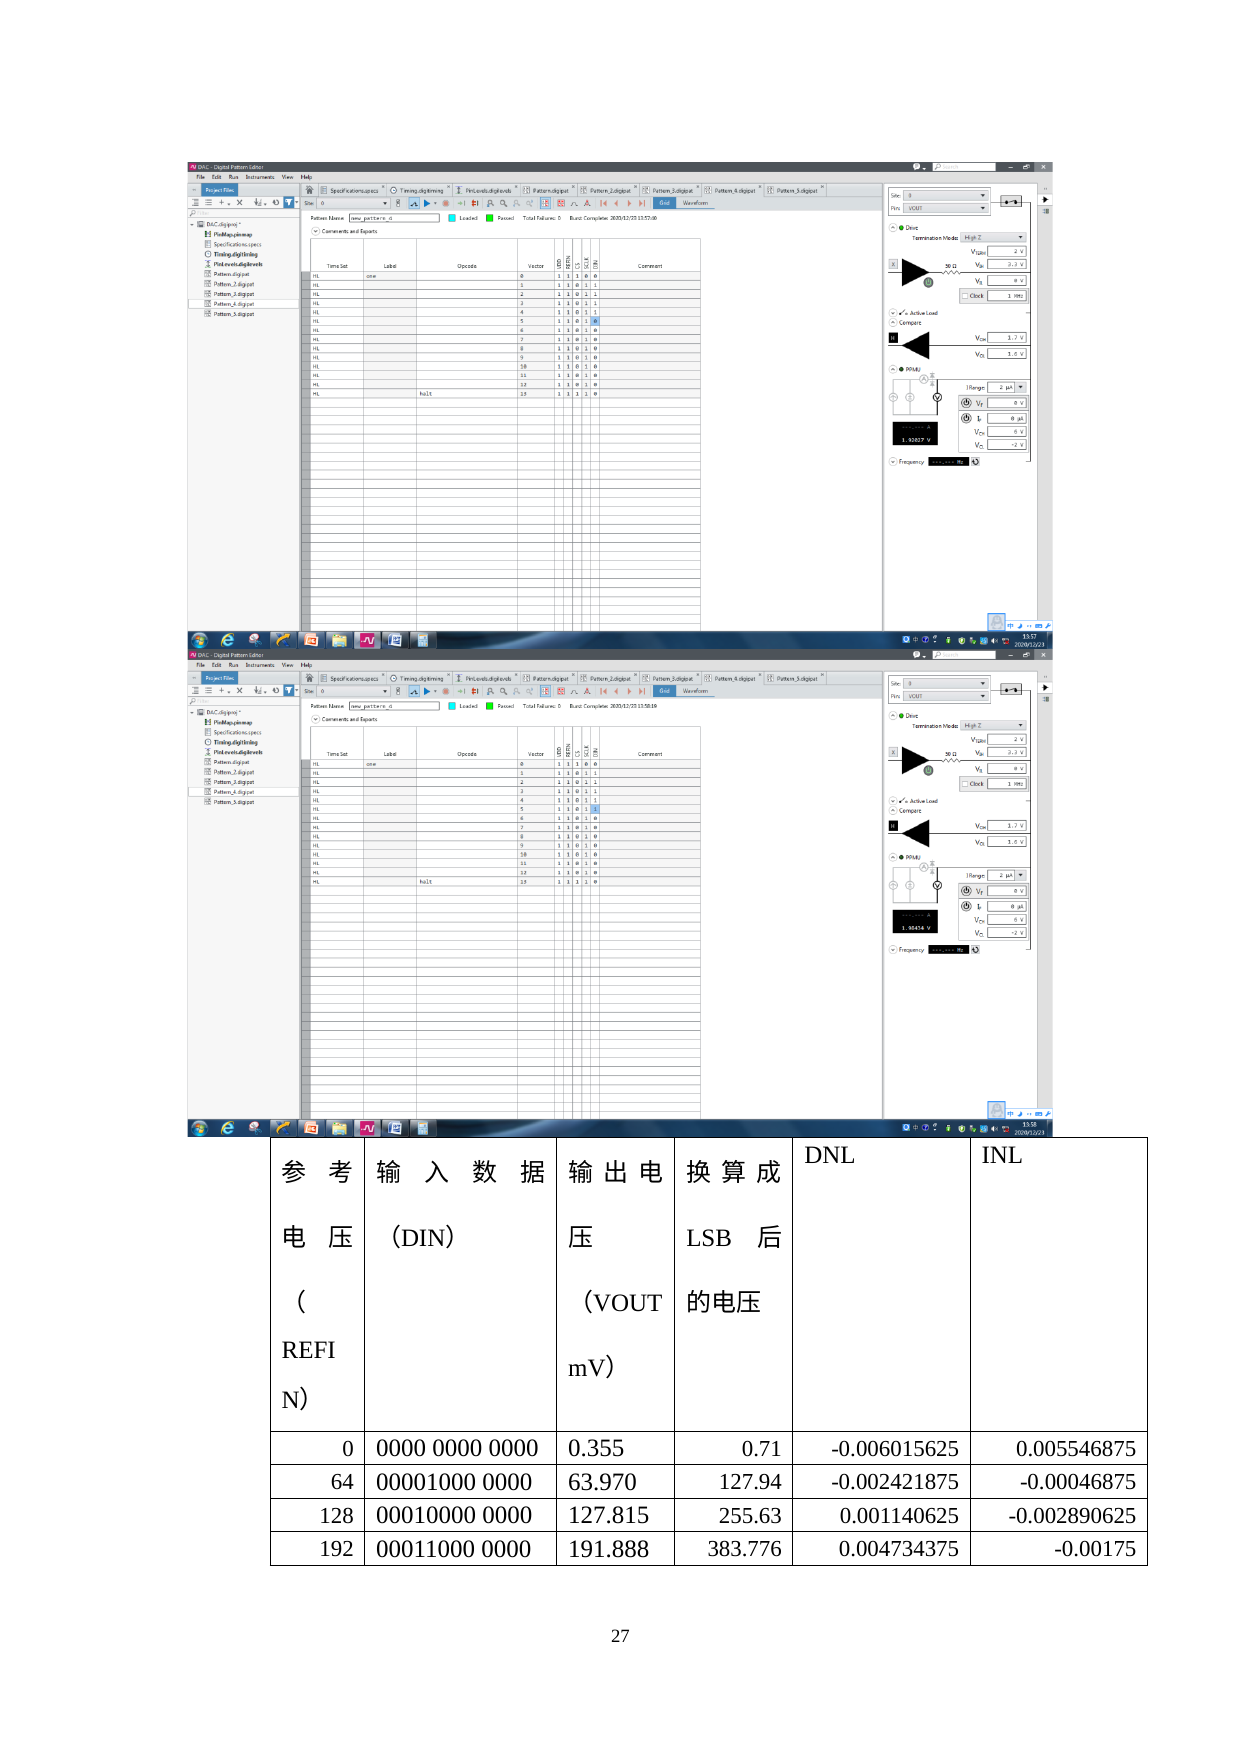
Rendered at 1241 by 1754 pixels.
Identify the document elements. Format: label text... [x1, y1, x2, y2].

table_cell 128 [271, 1499, 364, 1531]
table_cell -0.00046875 [971, 1465, 1147, 1498]
table_cell 00001000 0000 [365, 1465, 556, 1498]
table_cell 127.815 [557, 1499, 674, 1531]
table_cell 0.355 [557, 1432, 674, 1464]
picture [187, 162, 1053, 1137]
table_header DNL [793, 1138, 970, 1431]
table_cell 0 [271, 1432, 364, 1464]
table_cell 255.63 [675, 1499, 792, 1531]
table_header INL [971, 1138, 1147, 1431]
table_header 换算成LSB后的电压 [675, 1138, 792, 1431]
table_cell -0.006015625 [793, 1432, 970, 1464]
table_cell 0.71 [675, 1432, 792, 1464]
table_cell 0.005546875 [971, 1432, 1147, 1464]
table_cell 0.004734375 [793, 1532, 970, 1565]
table_cell -0.002890625 [971, 1499, 1147, 1531]
table_cell 127.94 [675, 1465, 792, 1498]
table_cell -0.002421875 [793, 1465, 970, 1498]
table_cell 00010000 0000 [365, 1499, 556, 1531]
table_cell -0.00175 [971, 1532, 1147, 1565]
table_header 输出电压（VOUT mV） [557, 1138, 674, 1431]
table_cell 64 [271, 1465, 364, 1498]
table_header 输入数据（DIN） [365, 1138, 556, 1431]
table_cell 0000 0000 0000 [365, 1432, 556, 1464]
table_cell 191.888 [557, 1532, 674, 1565]
table_cell 00011000 0000 [365, 1532, 556, 1565]
table_cell 63.970 [557, 1465, 674, 1498]
table_cell 192 [271, 1532, 364, 1565]
table_header 参考电压（REFIN） [271, 1138, 364, 1431]
table_cell 383.776 [675, 1532, 792, 1565]
table_cell 0.001140625 [793, 1499, 970, 1531]
